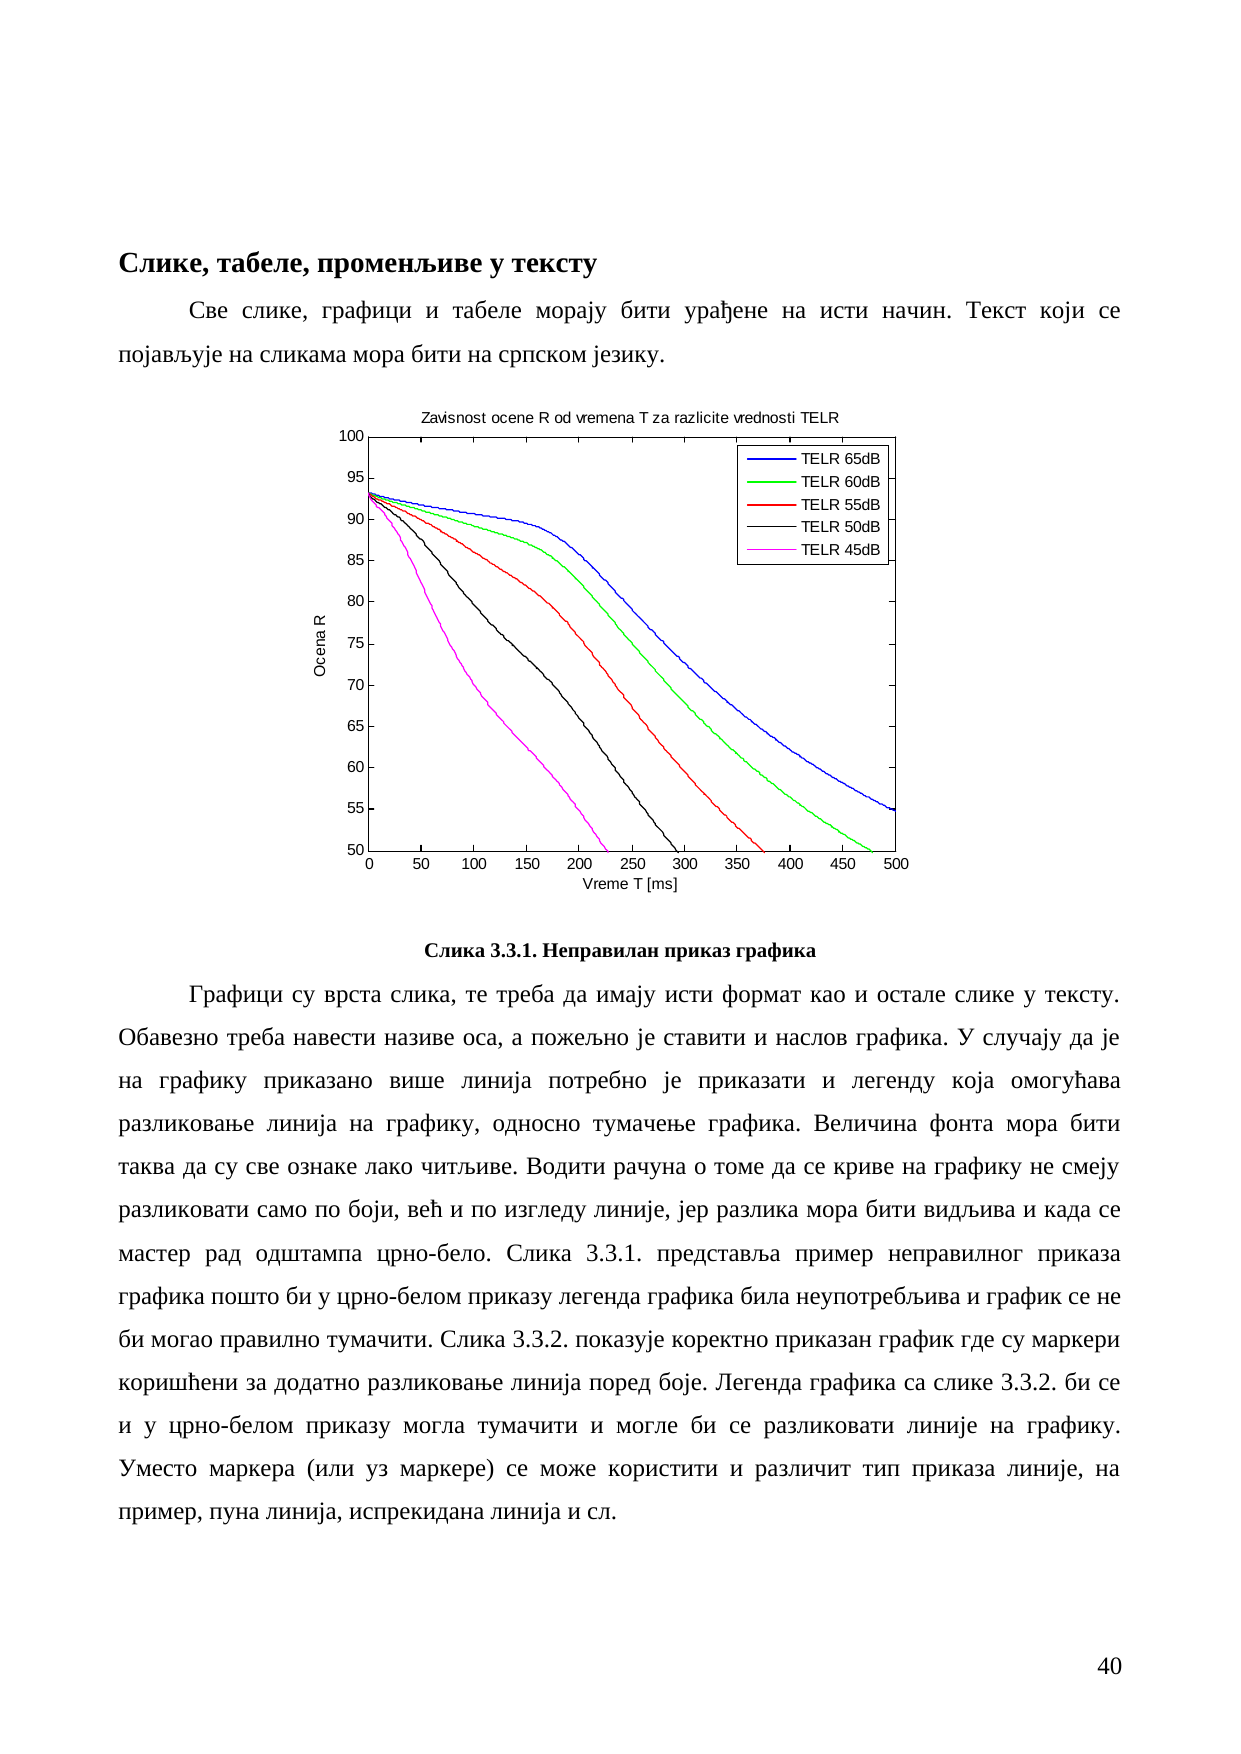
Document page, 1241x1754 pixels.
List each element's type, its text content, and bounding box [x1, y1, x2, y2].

text Слика 3.3.1. Неправилан приказ графика [118, 938, 1122, 962]
text Графици су врста слика, те треба да имају исти формат као и остале слике у тексту. Обавезно треба навести називе оса, а пожељно је ставити и наслов графика. У случају да је на графику приказано више линија потребно је приказати и легенду која омогућава разликовање линија на графику, односно тумачење графика. Величина фонта мора бити таква да су све ознаке лако читљиве. Водити рачуна о томе да се криве на графику не смеју разликовати само по боји, већ и по изгледу линије, јер разлика мора бити видљива и када се мастер рад одштампа црно-бело. Слика 3.3.1. представља пример неправилног приказа графика пошто би у црно-белом приказу легенда графика била неупотребљива и график се не би могао правилно тумачити. Слика 3.3.2. показује коректно приказан график где су маркери коришћени за додатно разликовање линија поред боје. Легенда графика са слике 3.3.2. би се и у црно-белом приказу могла тумачити и могле би се разликовати линије на графику. Уместо маркера (или уз маркере) се може користити и различит тип приказа линије, на пример, пуна линија, испрекидана линија и сл. [118, 979, 1122, 1525]
text Слике, табеле, променљиве у тексту [118, 245, 1122, 279]
text Све слике, графици и табеле морају бити урађене на исти начин. Текст који се појављује на сликама мора бити на српском језику. [118, 296, 1122, 367]
